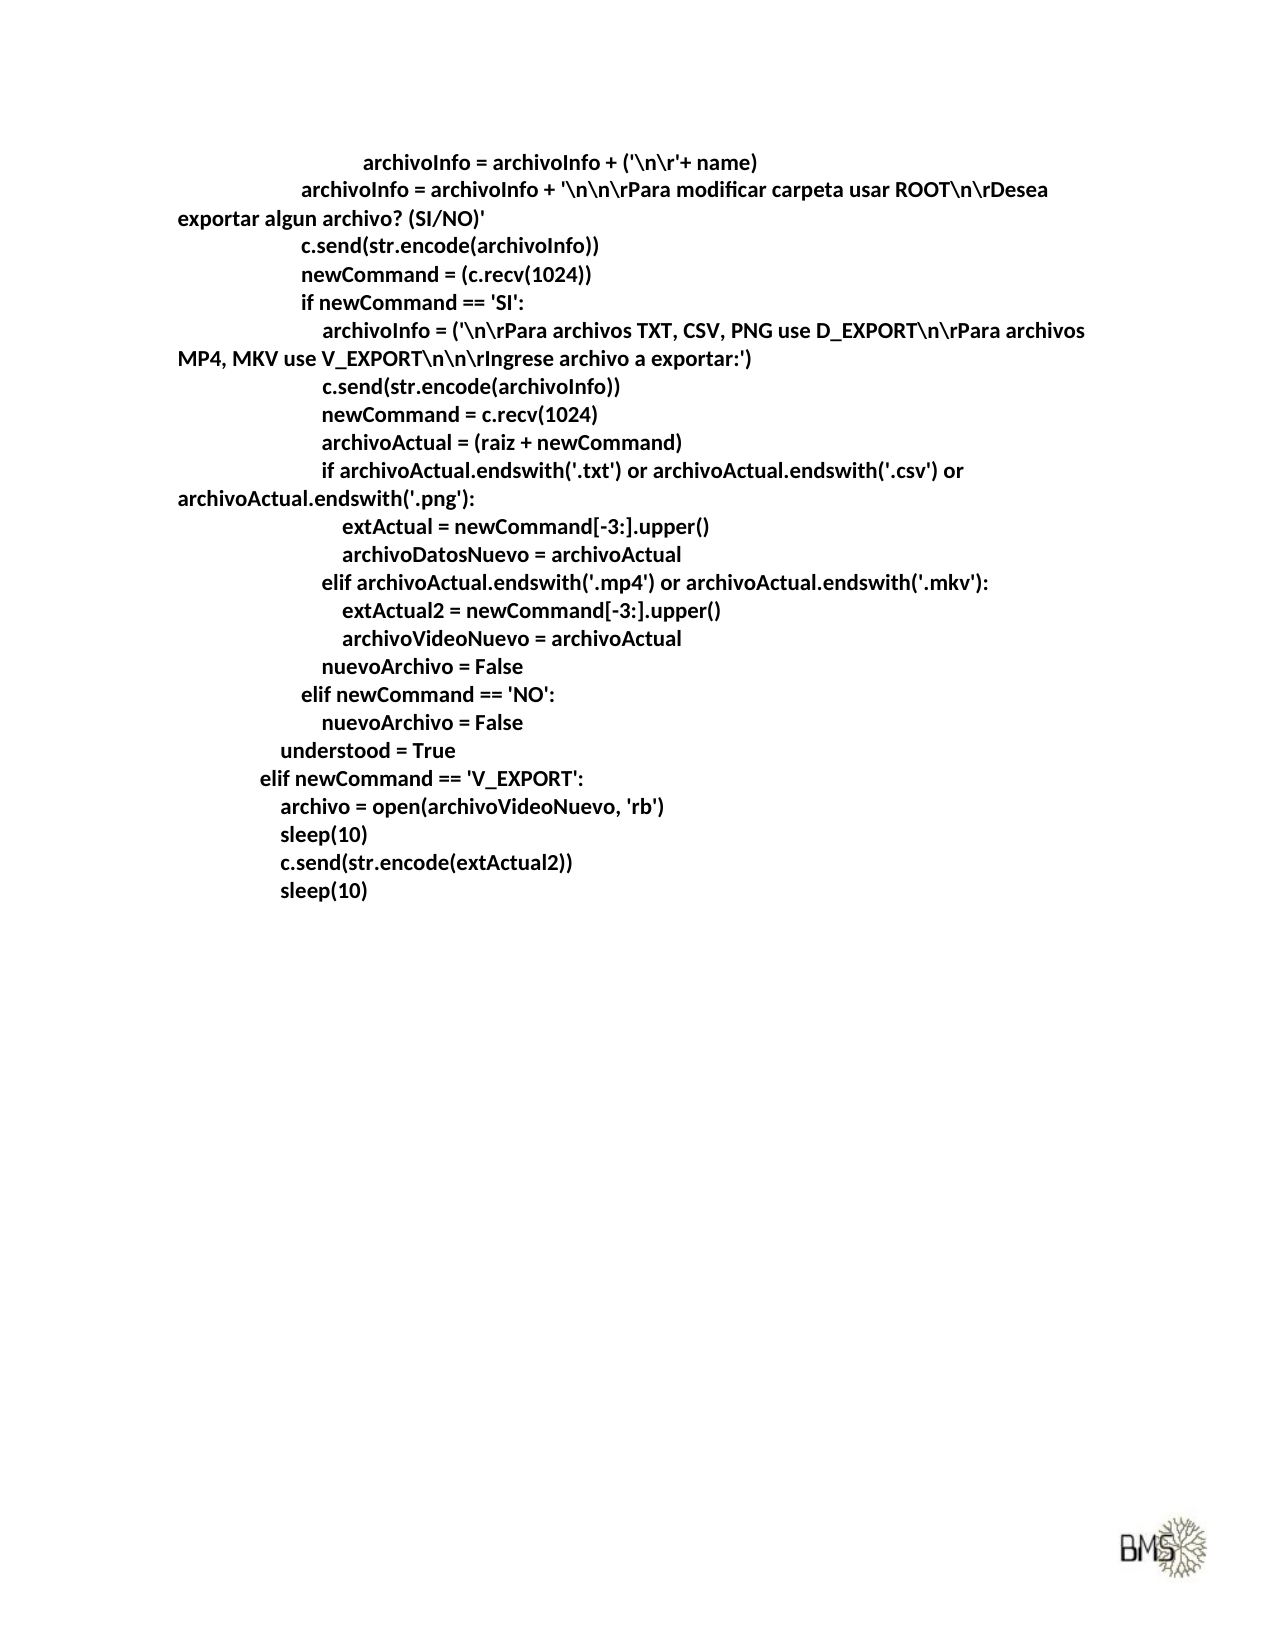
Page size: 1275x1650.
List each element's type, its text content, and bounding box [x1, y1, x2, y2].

text archivo = open(archivoVideoNuevo, 'rb') [177, 792, 1098, 820]
text if archivoActual.endswith('.txt') or archivoActual.endswith('.csv') or archivoActual.endswith('.png'): [177, 456, 1098, 512]
text sleep(10) [177, 820, 1098, 848]
text elif archivoActual.endswith('.mp4') or archivoActual.endswith('.mkv'): [177, 568, 1098, 596]
text nuevoArchivo = False [177, 708, 1098, 736]
text if newCommand == 'SI': [177, 288, 1098, 316]
text elif newCommand == 'V_EXPORT': [177, 764, 1098, 792]
text c.send(str.encode(archivoInfo)) [177, 372, 1098, 400]
text newCommand = (c.recv(1024)) [177, 260, 1098, 288]
text elif newCommand == 'NO': [177, 680, 1098, 708]
text c.send(str.encode(extActual2)) [177, 848, 1098, 876]
text archivoDatosNuevo = archivoActual [177, 540, 1098, 568]
text c.send(str.encode(archivoInfo)) [177, 232, 1098, 260]
text archivoInfo = archivoInfo + '\n\n\rPara modificar carpeta usar ROOT\n\rDesea exportar algun archivo? (SI/NO)' [177, 176, 1098, 232]
text understood = True [177, 736, 1098, 764]
text nuevoArchivo = False [177, 652, 1098, 680]
picture [1116, 1502, 1207, 1593]
text archivoInfo = ('\n\rPara archivos TXT, CSV, PNG use D_EXPORT\n\rPara archivos MP4, MKV use V_EXPORT\n\n\rIngrese archivo a exportar:') [177, 316, 1098, 372]
text extActual = newCommand[-3:].upper() [177, 512, 1098, 540]
text archivoVideoNuevo = archivoActual [177, 624, 1098, 652]
text sleep(10) [177, 876, 1098, 904]
text extActual2 = newCommand[-3:].upper() [177, 596, 1098, 624]
text archivoActual = (raiz + newCommand) [177, 428, 1098, 456]
text newCommand = c.recv(1024) [177, 400, 1098, 428]
text archivoInfo = archivoInfo + ('\n\r'+ name) [177, 148, 1098, 176]
